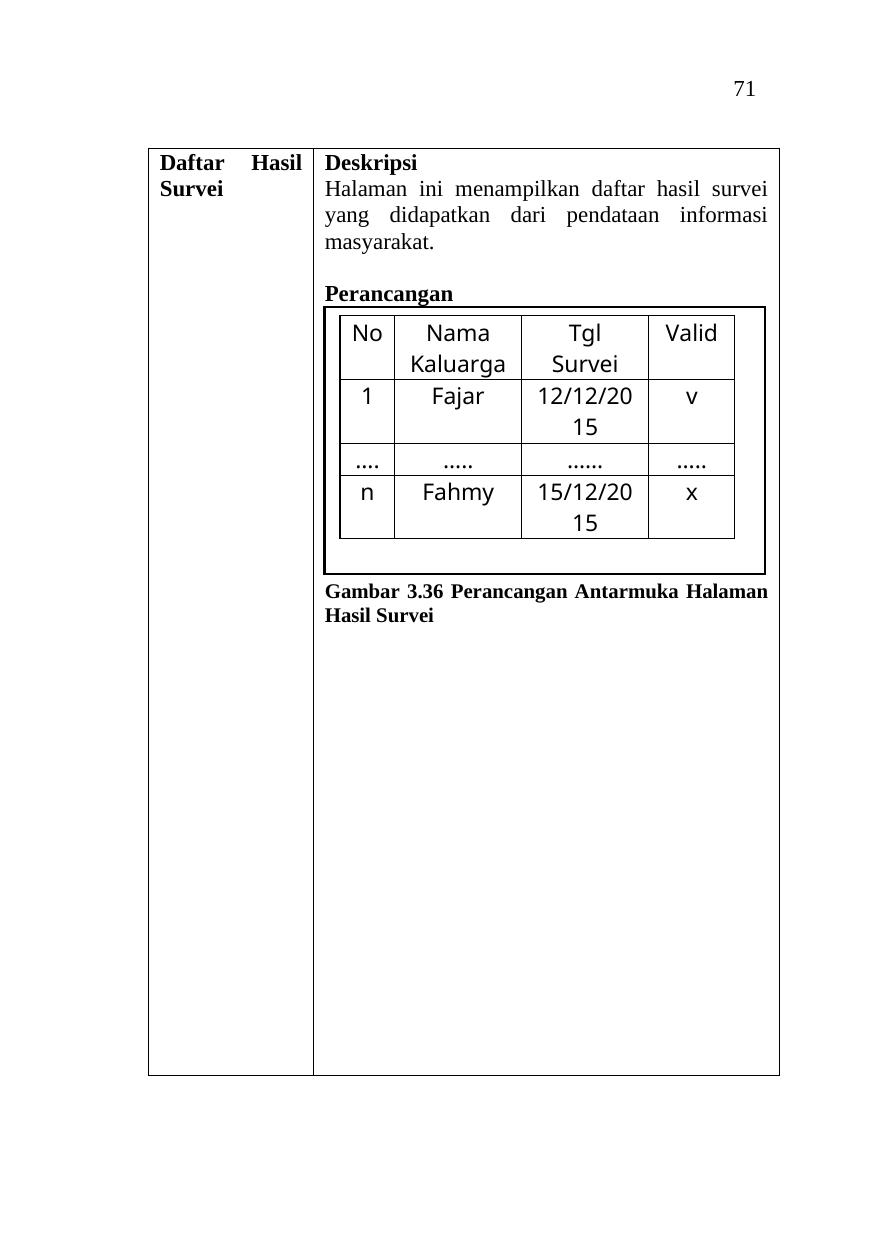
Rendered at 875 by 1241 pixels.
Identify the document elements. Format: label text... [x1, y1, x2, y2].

table_cell Deskripsi Halaman ini menampilkan daftar hasil survei yang didapatkan dari pendataan informasi masyarakat. Perancangan Gambar 3.30 Perancangan Antarmuka Halaman Hasil Survei [314, 149, 779, 1075]
table_cell Daftar Hasil Survei [149, 149, 313, 1075]
